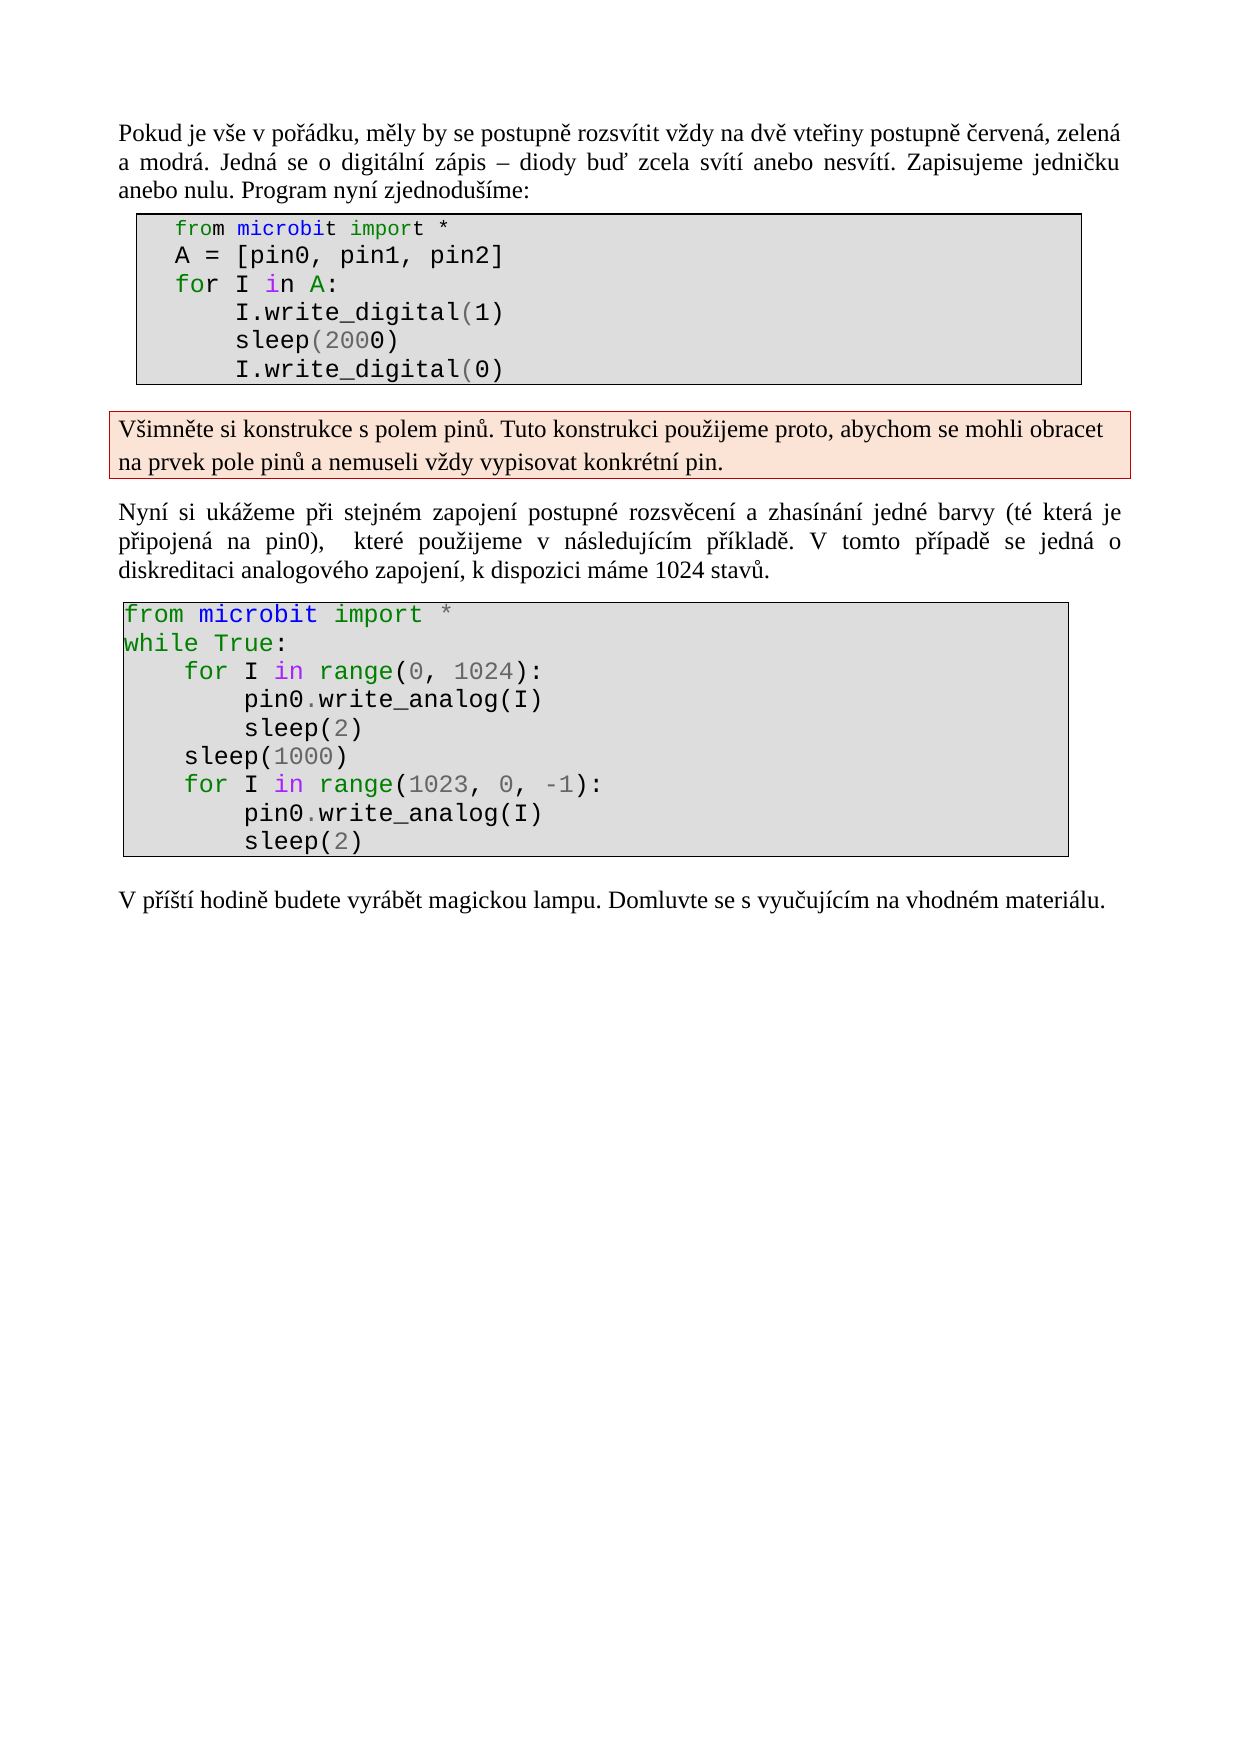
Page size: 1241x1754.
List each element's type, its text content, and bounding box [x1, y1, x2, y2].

text Nyní si ukážeme při stejném zapojení postupné rozsvěcení a zhasínání jedné barvy (té která je připojená na pin0), které použijeme v následujícím příkladě. V tomto případě se jedná o diskreditaci analogového zapojení, k dispozici máme 1024 stavů. [118, 497, 1122, 584]
text V příští hodině budete vyrábět magickou lampu. Domluvte se s vyučujícím na vhodném materiálu. [118, 885, 1122, 914]
text Pokud je vše v pořádku, měly by se postupně rozsvítit vždy na dvě vteřiny postupně červená, zelená a modrá. Jedná se o digitální zápis – diody buď zcela svítí anebo nesvítí. Zapisujeme jedničku anebo nulu. Program nyní zjednodušíme: [118, 118, 1122, 204]
text Všimněte si konstrukce s polem pinů. Tuto konstrukci použijeme proto, abychom se mohli obracet na prvek pole pinů a nemuseli vždy vypisovat konkrétní pin. [110, 412, 1130, 478]
